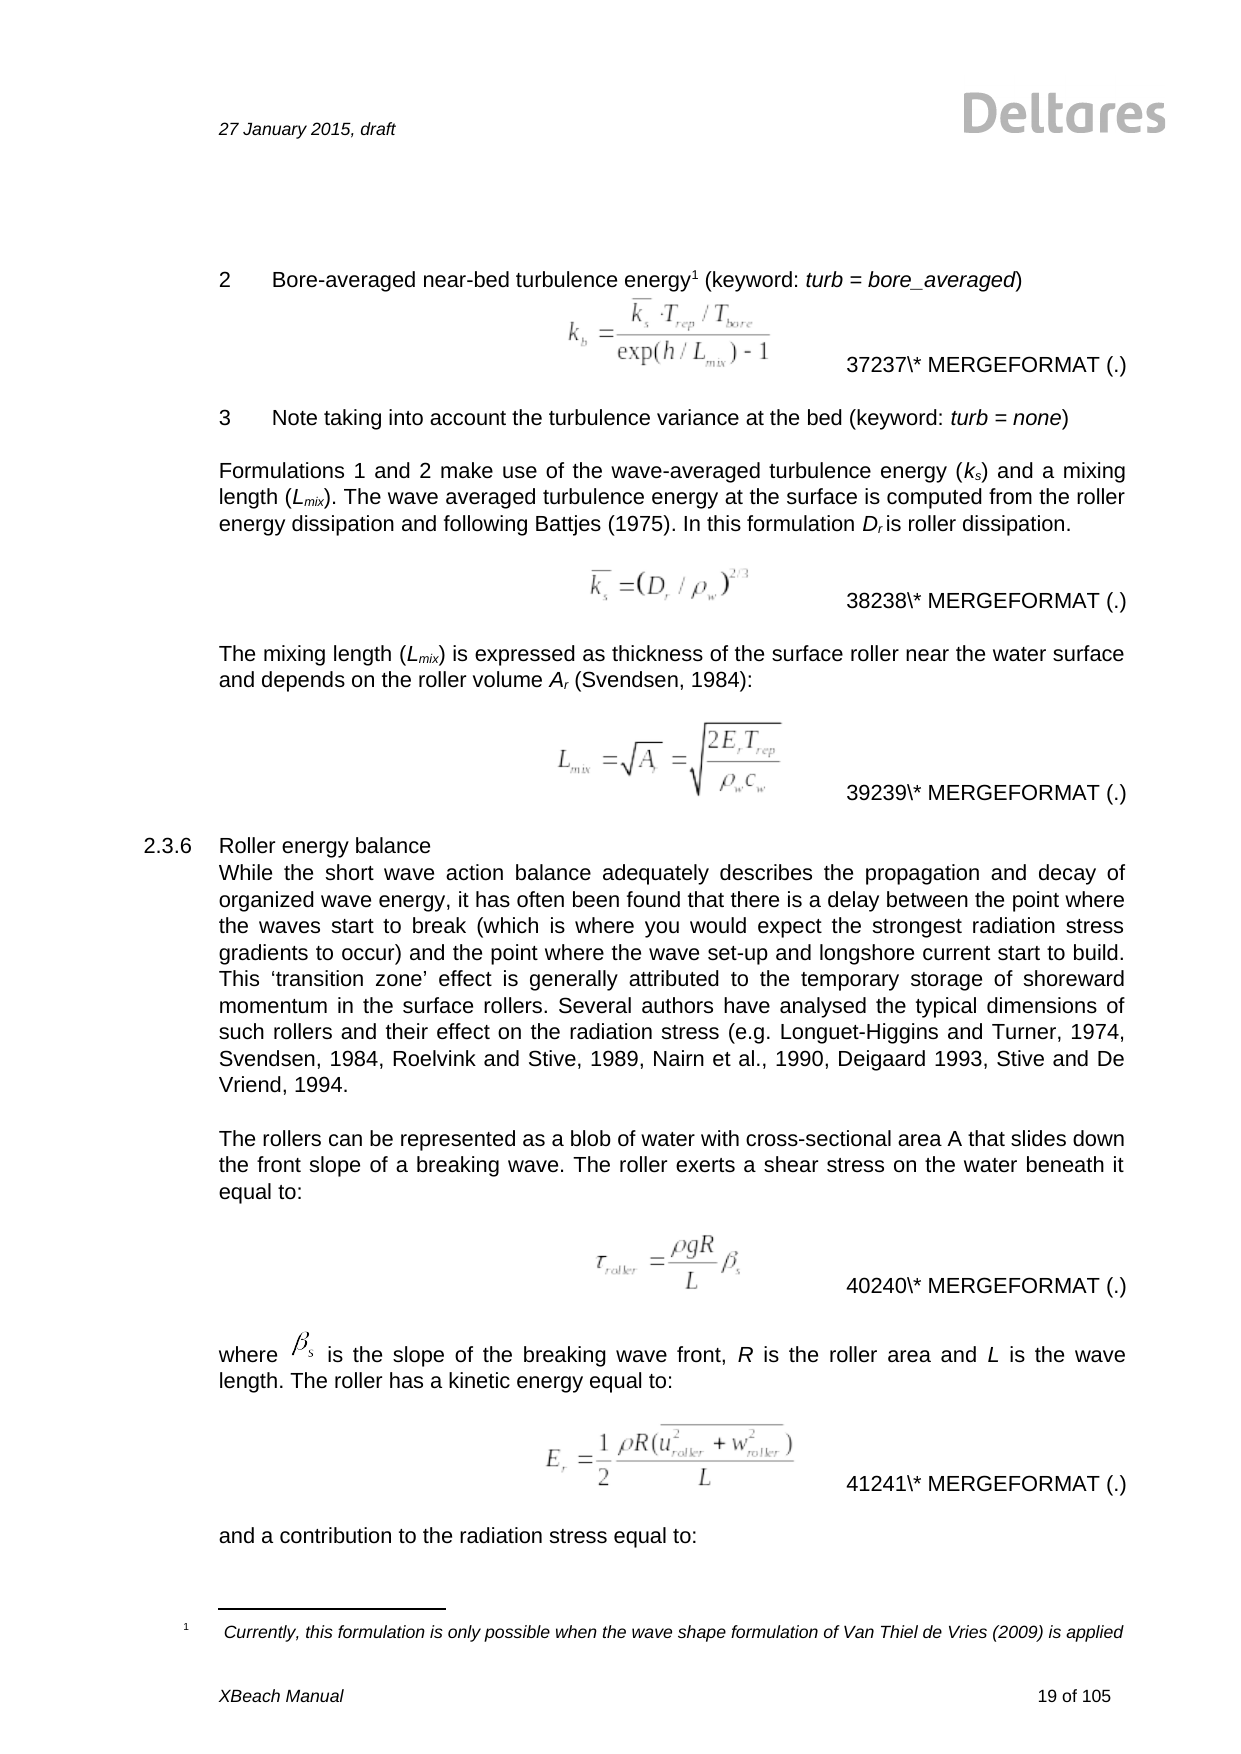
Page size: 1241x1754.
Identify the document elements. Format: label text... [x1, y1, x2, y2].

text Formulations 1 and 2 make use of the wave-averaged turbulence energy (ks) and a mixing length (Lmix). The wave averaged turbulence energy at the surface is computed from the roller energy dissipation and following Battjes (1975). In this formulation Dr is roller dissipation. [218, 456, 1126, 536]
text While the short wave action balance adequately describes the propagation and decay of organized wave energy, it has often been found that there is a delay between the point where the waves start to break (which is where you would expect the strongest radiation stress gradients to occur) and the point where the wave set-up and longshore current start to build. This ‘transition zone’ effect is generally attributed to the temporary storage of shoreward momentum in the surface rollers. Several authors have analysed the typical dimensions of such rollers and their effect on the radiation stress (e.g. Longuet-Higgins and Turner, 1974, Svendsen, 1984, Roelvink and Stive, 1989, Nairn et al., 1990, Deigaard 1993, Stive and De Vriend, 1994. [218, 858, 1126, 1098]
text where is the slope of the breaking wave front, R is the roller area and L is the wave length. The roller has a kinetic energy equal to: [218, 1324, 1126, 1394]
picture [964, 75, 1166, 133]
subtitle Roller energy balance [192, 832, 1126, 858]
text and a contribution to the radiation stress equal to: [218, 1521, 1126, 1548]
text The mixing length (Lmix) is expressed as thickness of the surface roller near the water surface and depends on the roller volume Ar (Svendsen, 1984): [218, 613, 1126, 692]
list Note taking into account the turbulence variance at the bed (keyword: turb = none) [218, 403, 1126, 430]
list Bore-averaged near-bed turbulence energy (keyword: turb = bore_averaged) [218, 266, 1126, 292]
text The rollers can be represented as a blob of water with cross-sectional area A that slides down the front slope of a breaking wave. The roller exerts a shear stress on the water beneath it equal to: [218, 1124, 1126, 1204]
